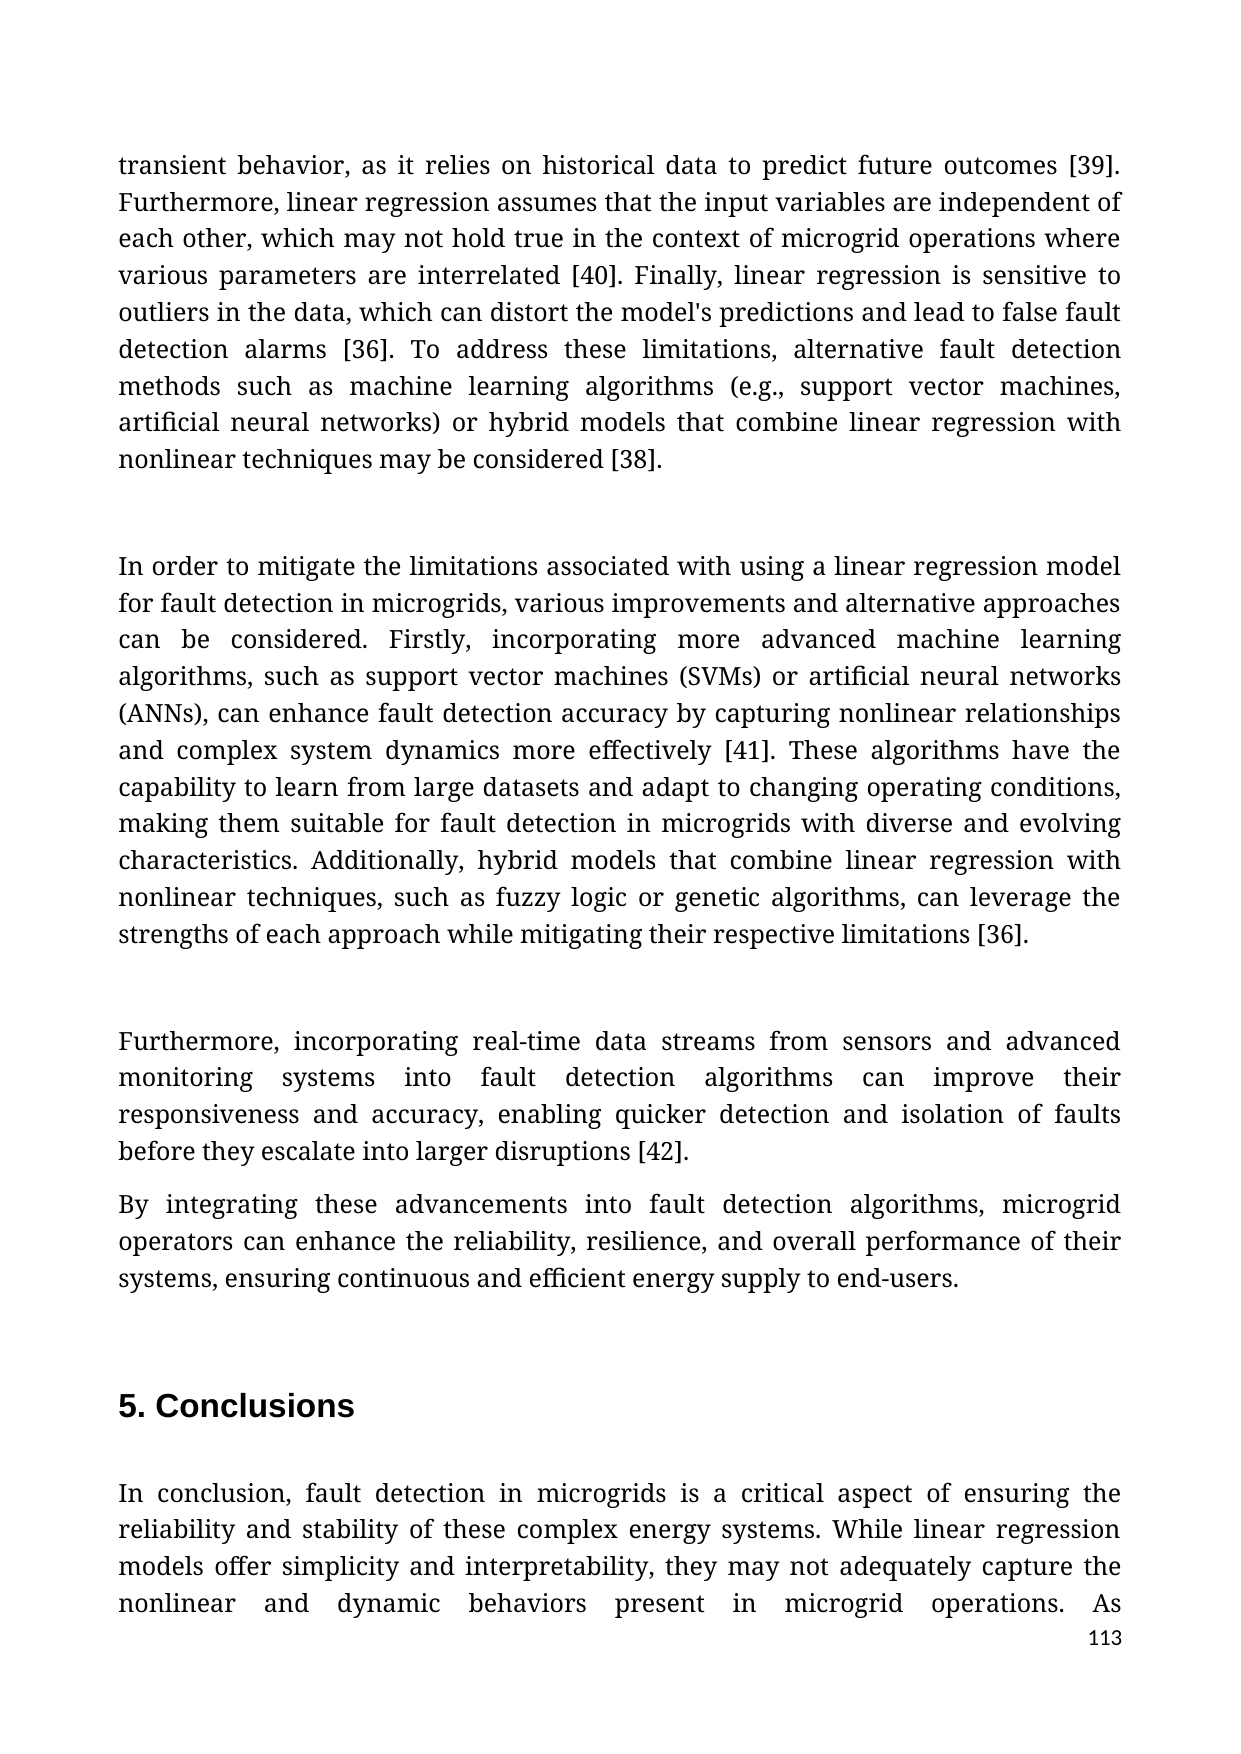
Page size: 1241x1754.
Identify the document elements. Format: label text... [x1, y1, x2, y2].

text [118, 1475, 1122, 1620]
text By integrating these advancements into fault detection algorithms, microgrid operators can enhance the reliability, resilience, and overall performance of their systems, ensuring continuous and efficient energy supply to end-users. [118, 1187, 1122, 1294]
subtitle 5. Conclusions [118, 1386, 1122, 1424]
text In order to mitigate the limitations associated with using a linear regression model for fault detection in microgrids, various improvements and alternative approaches can be considered. Firstly, incorporating more advanced machine learning algorithms, such as support vector machines (SVMs) or artificial neural networks (ANNs), can enhance fault detection accuracy by capturing nonlinear relationships and complex system dynamics more effectively [41]. These algorithms have the capability to learn from large datasets and adapt to changing operating conditions, making them suitable for fault detection in microgrids with diverse and evolving characteristics. Additionally, hybrid models that combine linear regression with nonlinear techniques, such as fuzzy logic or genetic algorithms, can leverage the strengths of each approach while mitigating their respective limitations [36]. [118, 549, 1122, 950]
text Furthermore, incorporating real-time data streams from sensors and advanced monitoring systems into fault detection algorithms can improve their responsiveness and accuracy, enabling quicker detection and isolation of faults before they escalate into larger disruptions [42]. [118, 1023, 1122, 1168]
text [118, 148, 1122, 476]
